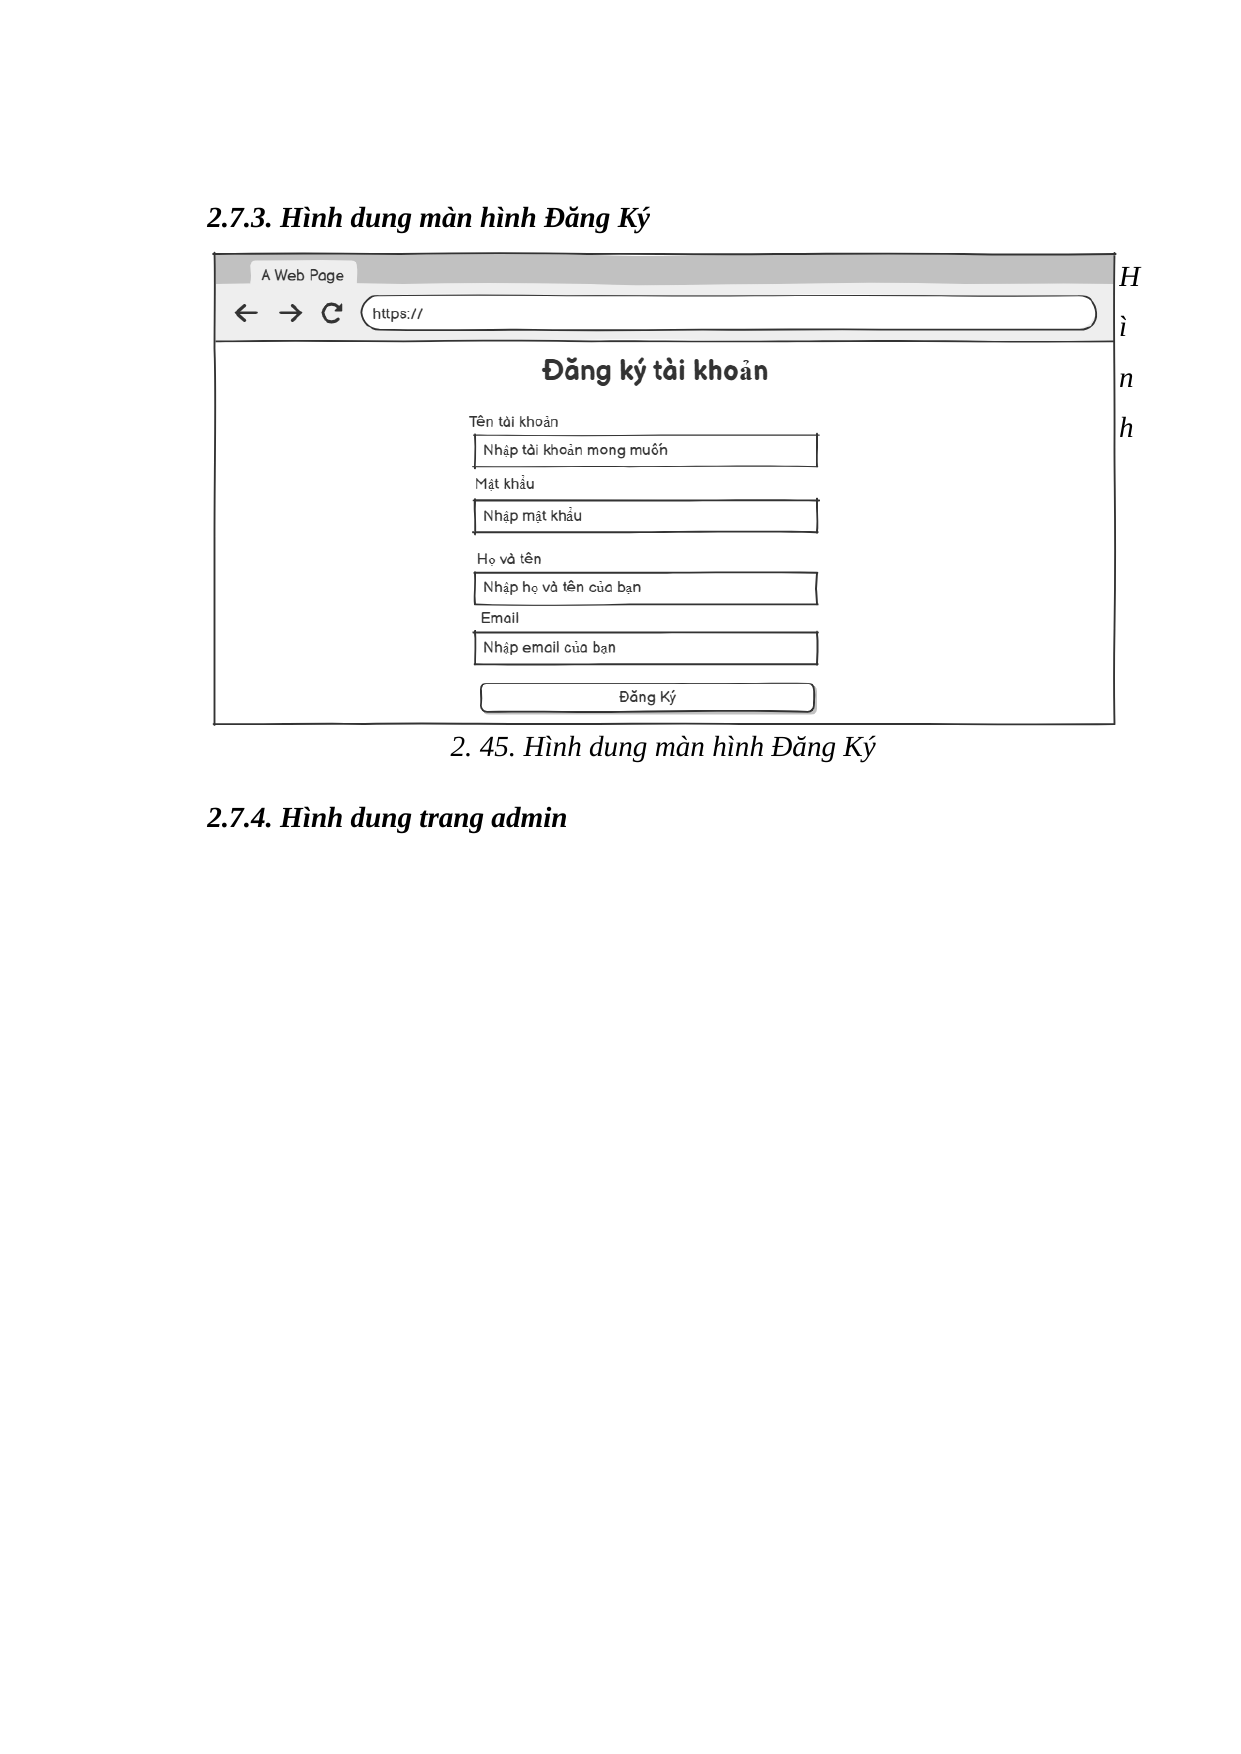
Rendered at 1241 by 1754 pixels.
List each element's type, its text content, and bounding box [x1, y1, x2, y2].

subtitle 2.7.4. Hình dung trang admin [207, 800, 1122, 833]
picture [206, 250, 1119, 728]
subtitle 2.7.3. Hình dung màn hình Đăng Ký [207, 201, 1122, 234]
text Hình 2. 45. Hình dung màn hình Đăng Ký [207, 437, 1122, 762]
